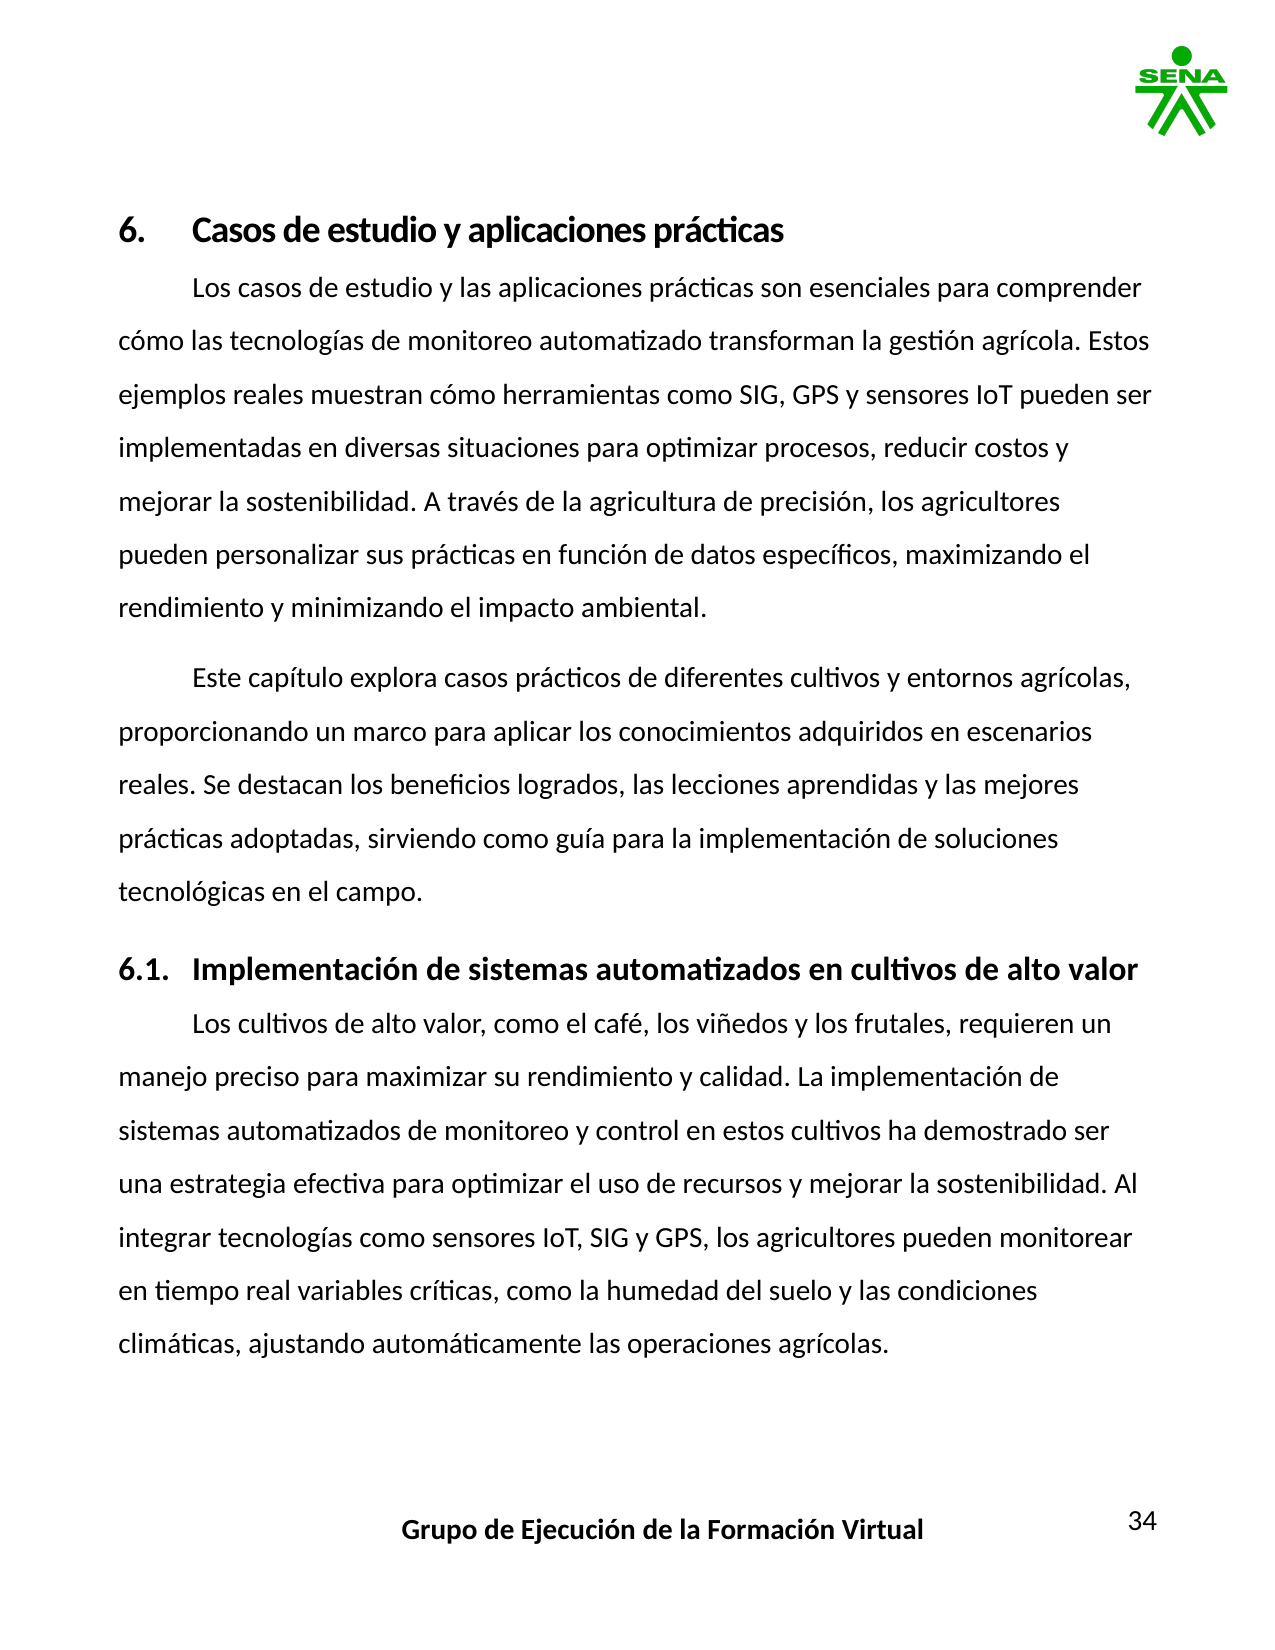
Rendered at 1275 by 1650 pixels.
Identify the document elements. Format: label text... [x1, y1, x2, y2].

picture [1135, 46, 1228, 136]
subtitle Casos de estudio y aplicaciones prácticas [118, 206, 1157, 252]
text Este capítulo explora casos prácticos de diferentes cultivos y entornos agrícolas, proporcionando un marco para aplicar los conocimientos adquiridos en escenarios reales. Se destacan los beneficios logrados, las lecciones aprendidas y las mejores prácticas adoptadas, sirviendo como guía para la implementación de soluciones tecnológicas en el campo. [118, 659, 1157, 909]
text Los cultivos de alto valor, como el café, los viñedos y los frutales, requieren un manejo preciso para maximizar su rendimiento y calidad. La implementación de sistemas automatizados de monitoreo y control en estos cultivos ha demostrado ser una estrategia efectiva para optimizar el uso de recursos y mejorar la sostenibilidad. Al integrar tecnologías como sensores IoT, SIG y GPS, los agricultores pueden monitorear en tiempo real variables críticas, como la humedad del suelo y las condiciones climáticas, ajustando automáticamente las operaciones agrícolas. [118, 1005, 1157, 1361]
text Los casos de estudio y las aplicaciones prácticas son esenciales para comprender cómo las tecnologías de monitoreo automatizado transforman la gestión agrícola. Estos ejemplos reales muestran cómo herramientas como SIG, GPS y sensores IoT pueden ser implementadas en diversas situaciones para optimizar procesos, reducir costos y mejorar la sostenibilidad. A través de la agricultura de precisión, los agricultores pueden personalizar sus prácticas en función de datos específicos, maximizando el rendimiento y minimizando el impacto ambiental. [118, 269, 1157, 625]
subtitle Implementación de sistemas automatizados en cultivos de alto valor [118, 948, 1157, 988]
